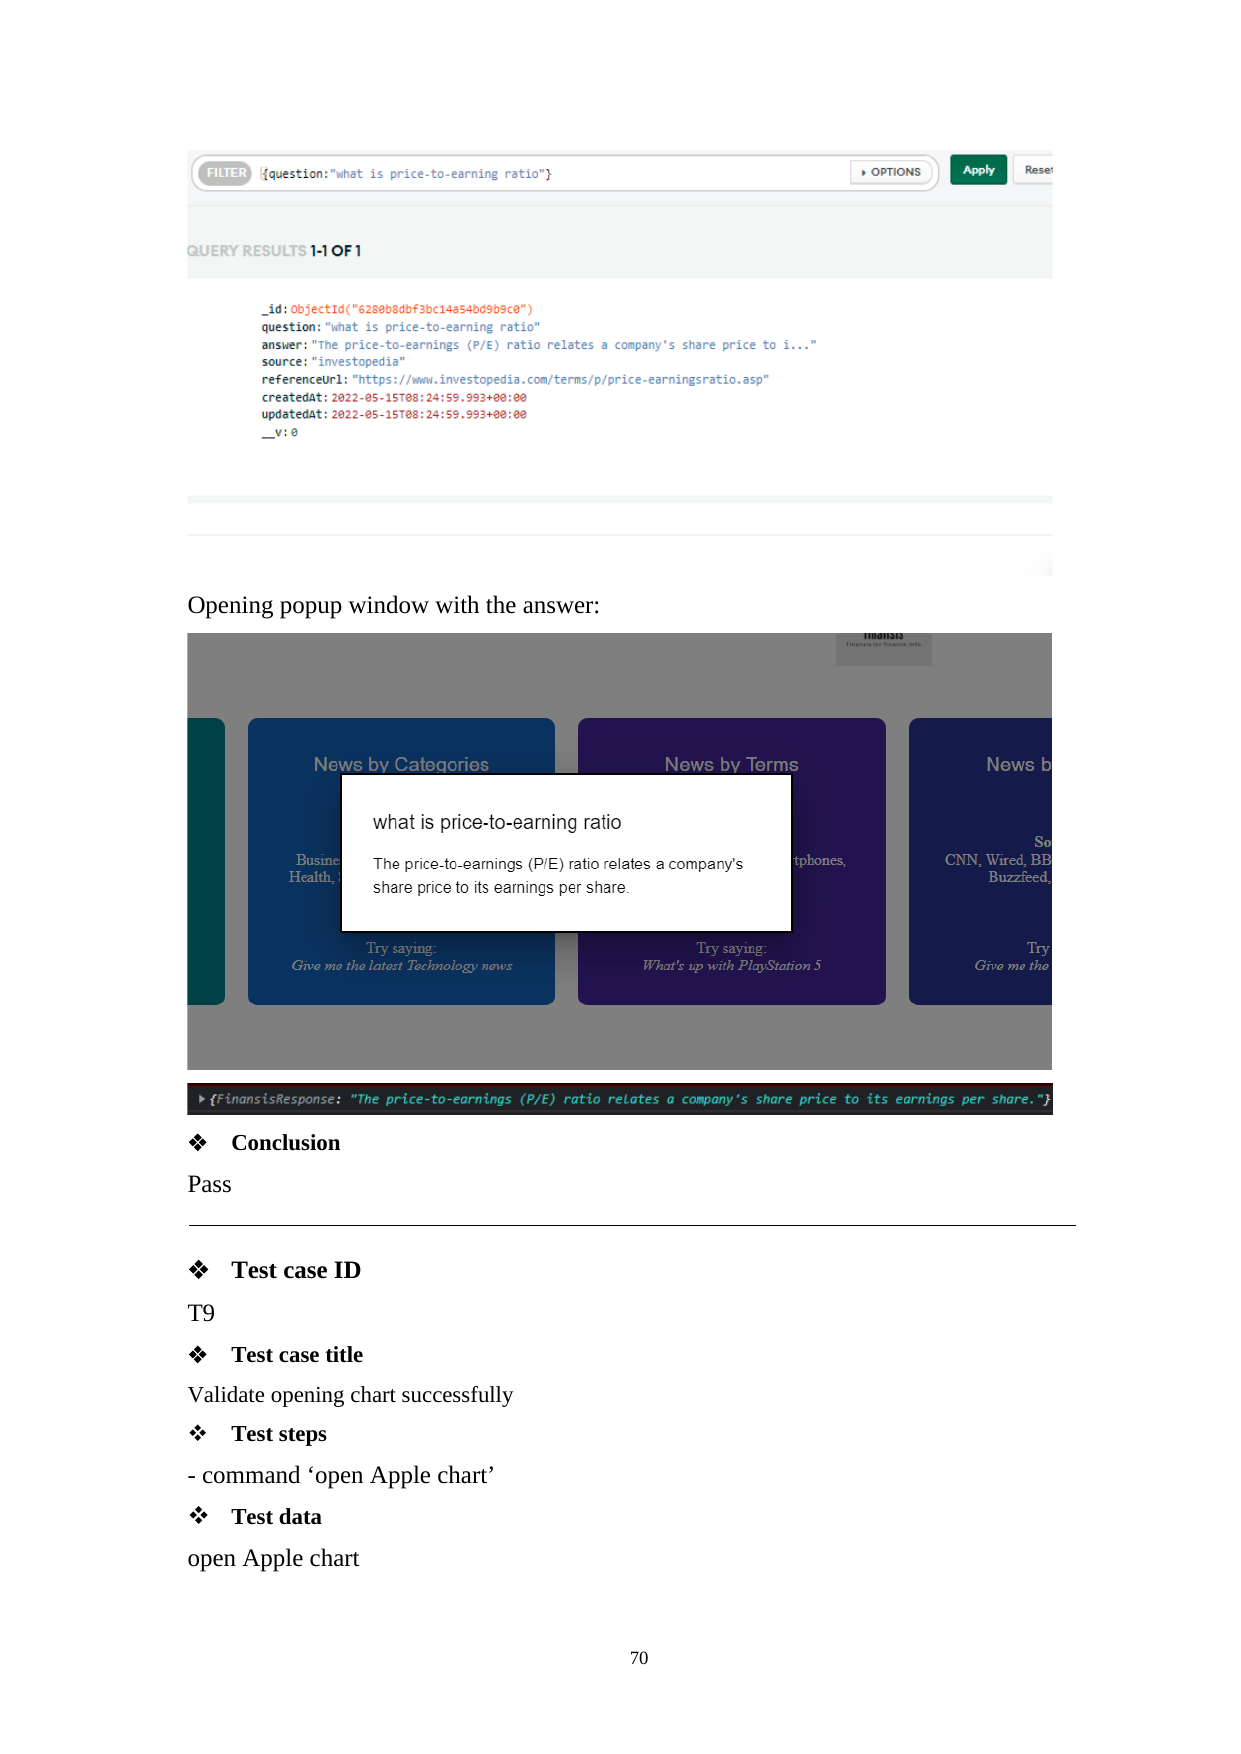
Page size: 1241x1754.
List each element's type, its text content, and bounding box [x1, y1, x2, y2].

picture [187, 633, 1052, 1070]
list Validate opening chart successfully [187, 1381, 1053, 1407]
list Test data [187, 1503, 1053, 1529]
text Pass [187, 1169, 1053, 1197]
picture [187, 150, 1053, 576]
list Test case ID [187, 1255, 1053, 1284]
list open Apple chart [187, 1543, 1053, 1572]
list Conclusion [187, 1129, 1053, 1156]
text - command ‘open Apple chart’ [187, 1460, 1053, 1488]
picture [187, 1083, 1053, 1115]
list Opening popup window with the answer: [187, 590, 1053, 619]
list Test steps [187, 1420, 1053, 1447]
text T9 [187, 1298, 1053, 1327]
list Test case title [187, 1341, 1053, 1368]
